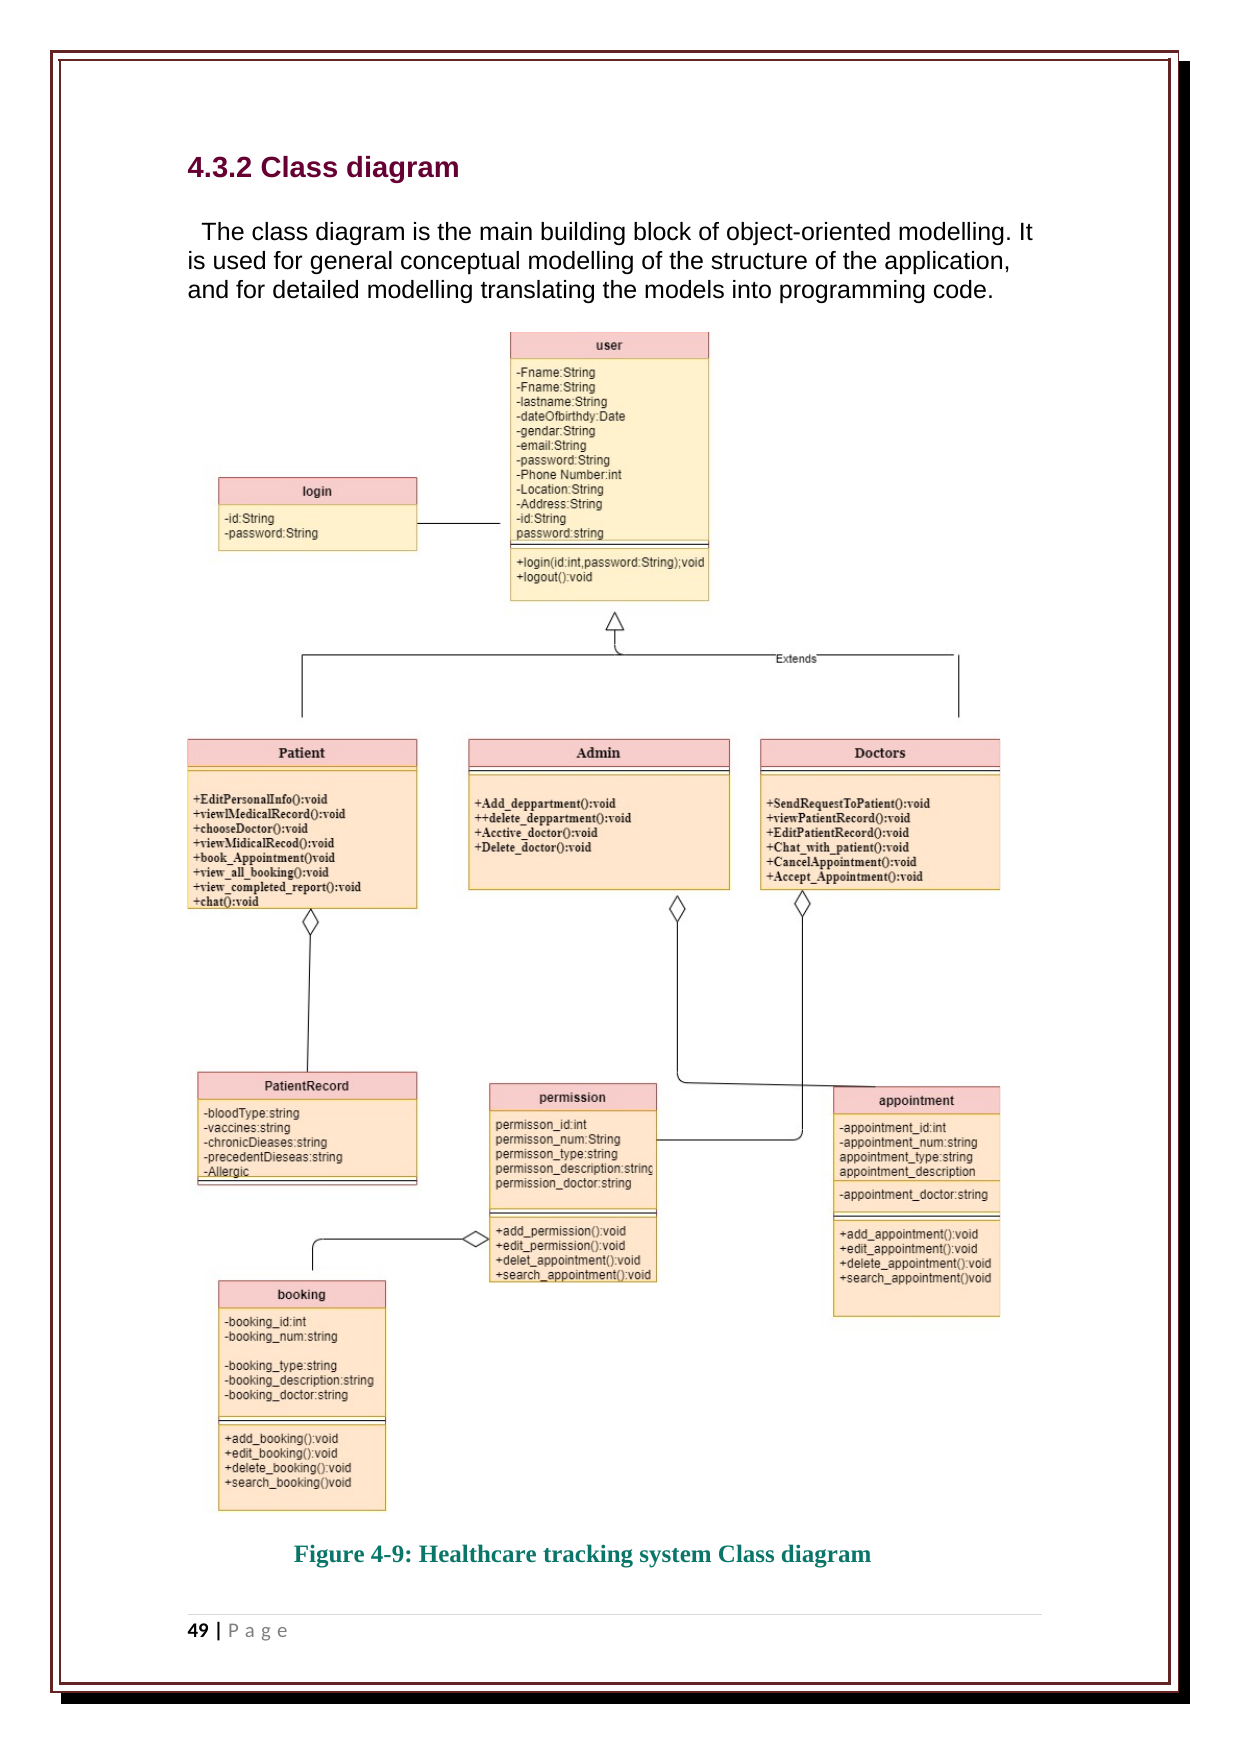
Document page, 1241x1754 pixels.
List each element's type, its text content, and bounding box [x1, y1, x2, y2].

picture [187, 332, 1001, 1514]
text Figure 4-9: Healthcare tracking system Class diagram [262, 1539, 1042, 1567]
text 4.3.2 Class diagram [187, 150, 1042, 183]
text The class diagram is the main building block of object-oriented modelling. It is used for general conceptual modelling of the structure of the application, and for detailed modelling translating the models into programming code. [187, 217, 1042, 303]
